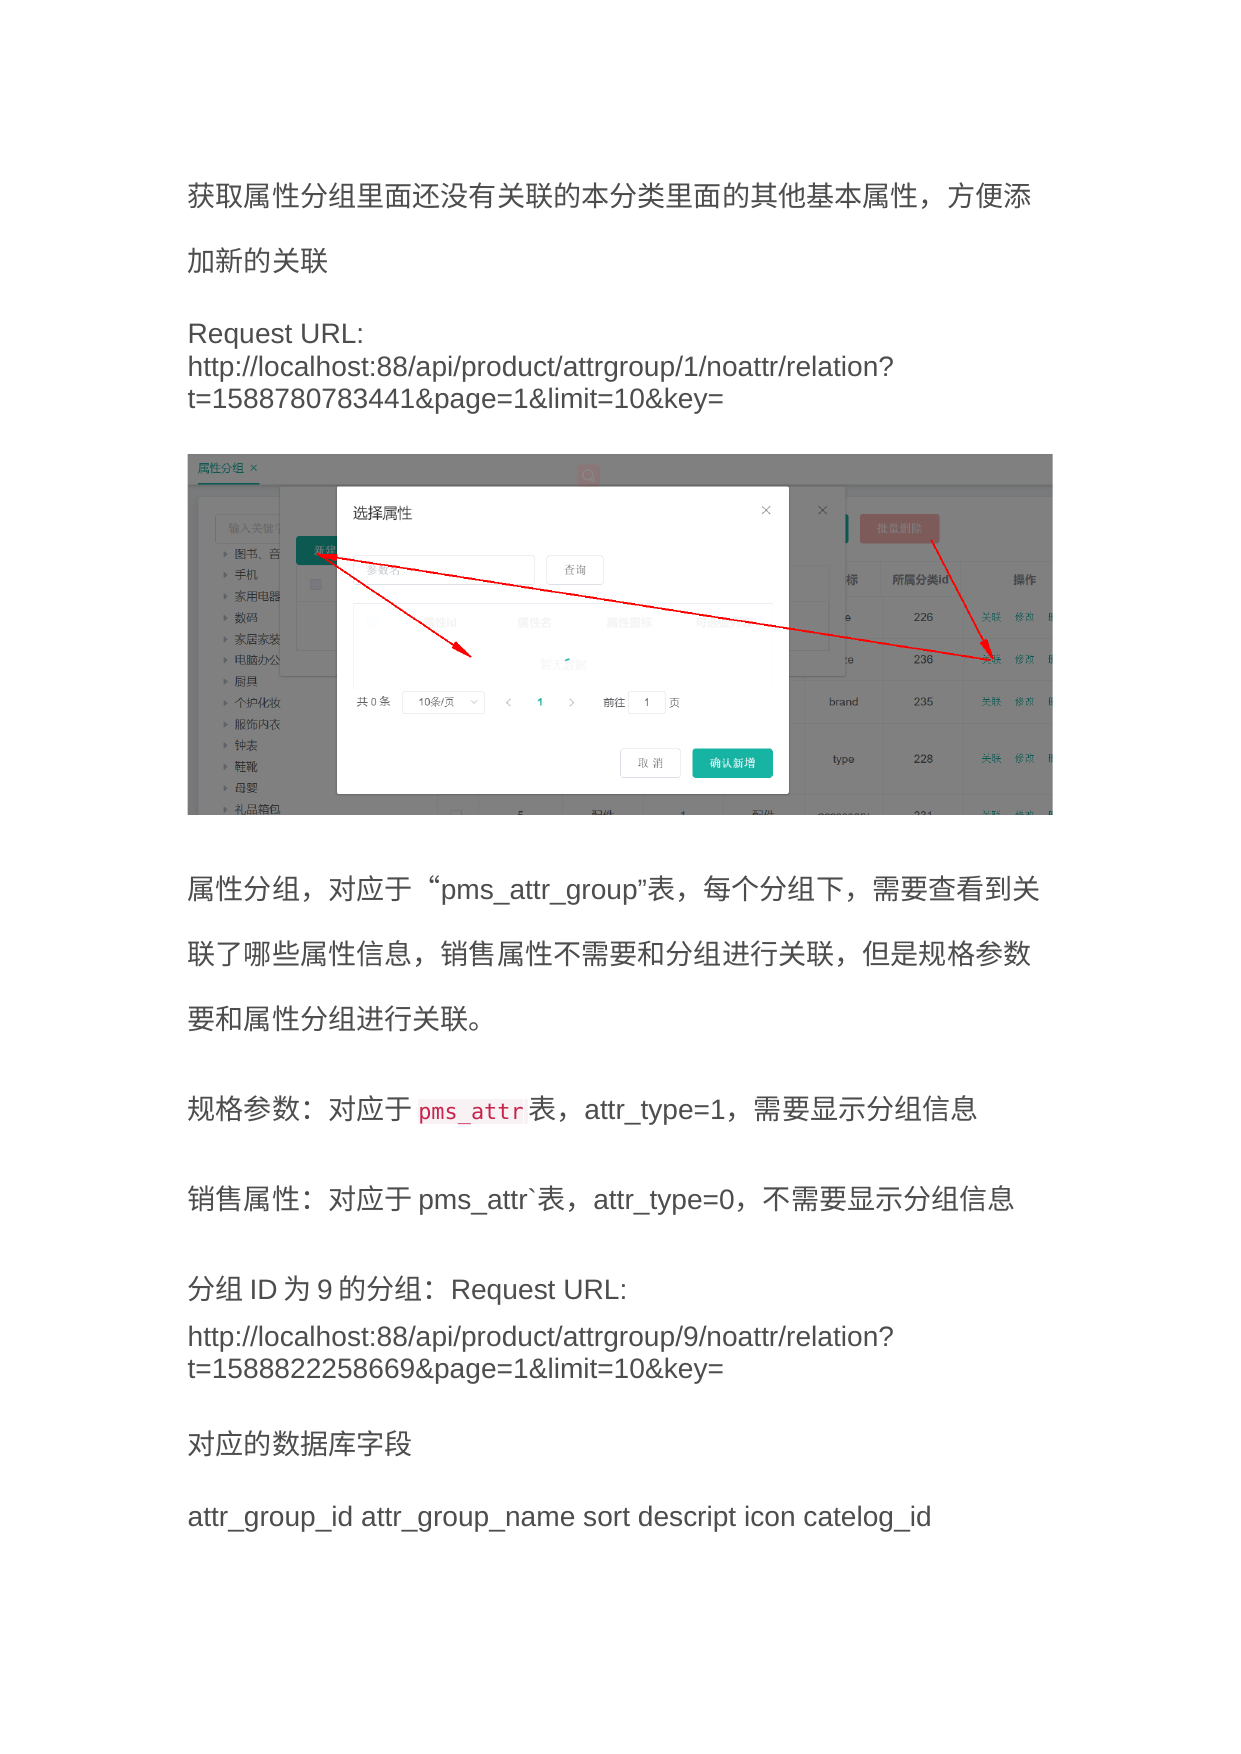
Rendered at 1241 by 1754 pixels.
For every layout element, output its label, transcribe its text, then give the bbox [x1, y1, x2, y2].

text 销售属性：对应于pms_attr`表，attr_type=0，不需要显示分组信息 [187, 1164, 1053, 1229]
picture [187, 454, 1053, 815]
text 对应的数据库字段 [187, 1409, 1053, 1474]
text 获取属性分组里面还没有关联的本分类里面的其他基本属性，方便添加新的关联 [187, 162, 1053, 292]
text 属性分组，对应于“pms_attr_group”表，每个分组下，需要查看到关联了哪些属性信息，销售属性不需要和分组进行关联，但是规格参数要和属性分组进行关联。 [187, 854, 1053, 1049]
text 规格参数：对应于pms_attr表，attr_type=1，需要显示分组信息 [187, 1074, 1053, 1139]
text Request URL: http://localhost:88/api/product/attrgroup/1/noattr/relation?t=1588780783441&page=1&limit=10&key= [187, 317, 1053, 414]
text 分组ID为9的分组：Request URL: http://localhost:88/api/product/attrgroup/9/noattr/relation?t=1588822258669&page=1&limit=10&key= [187, 1254, 1053, 1384]
text attr_group_id attr_group_name sort descript icon catelog_id [187, 1499, 1053, 1532]
